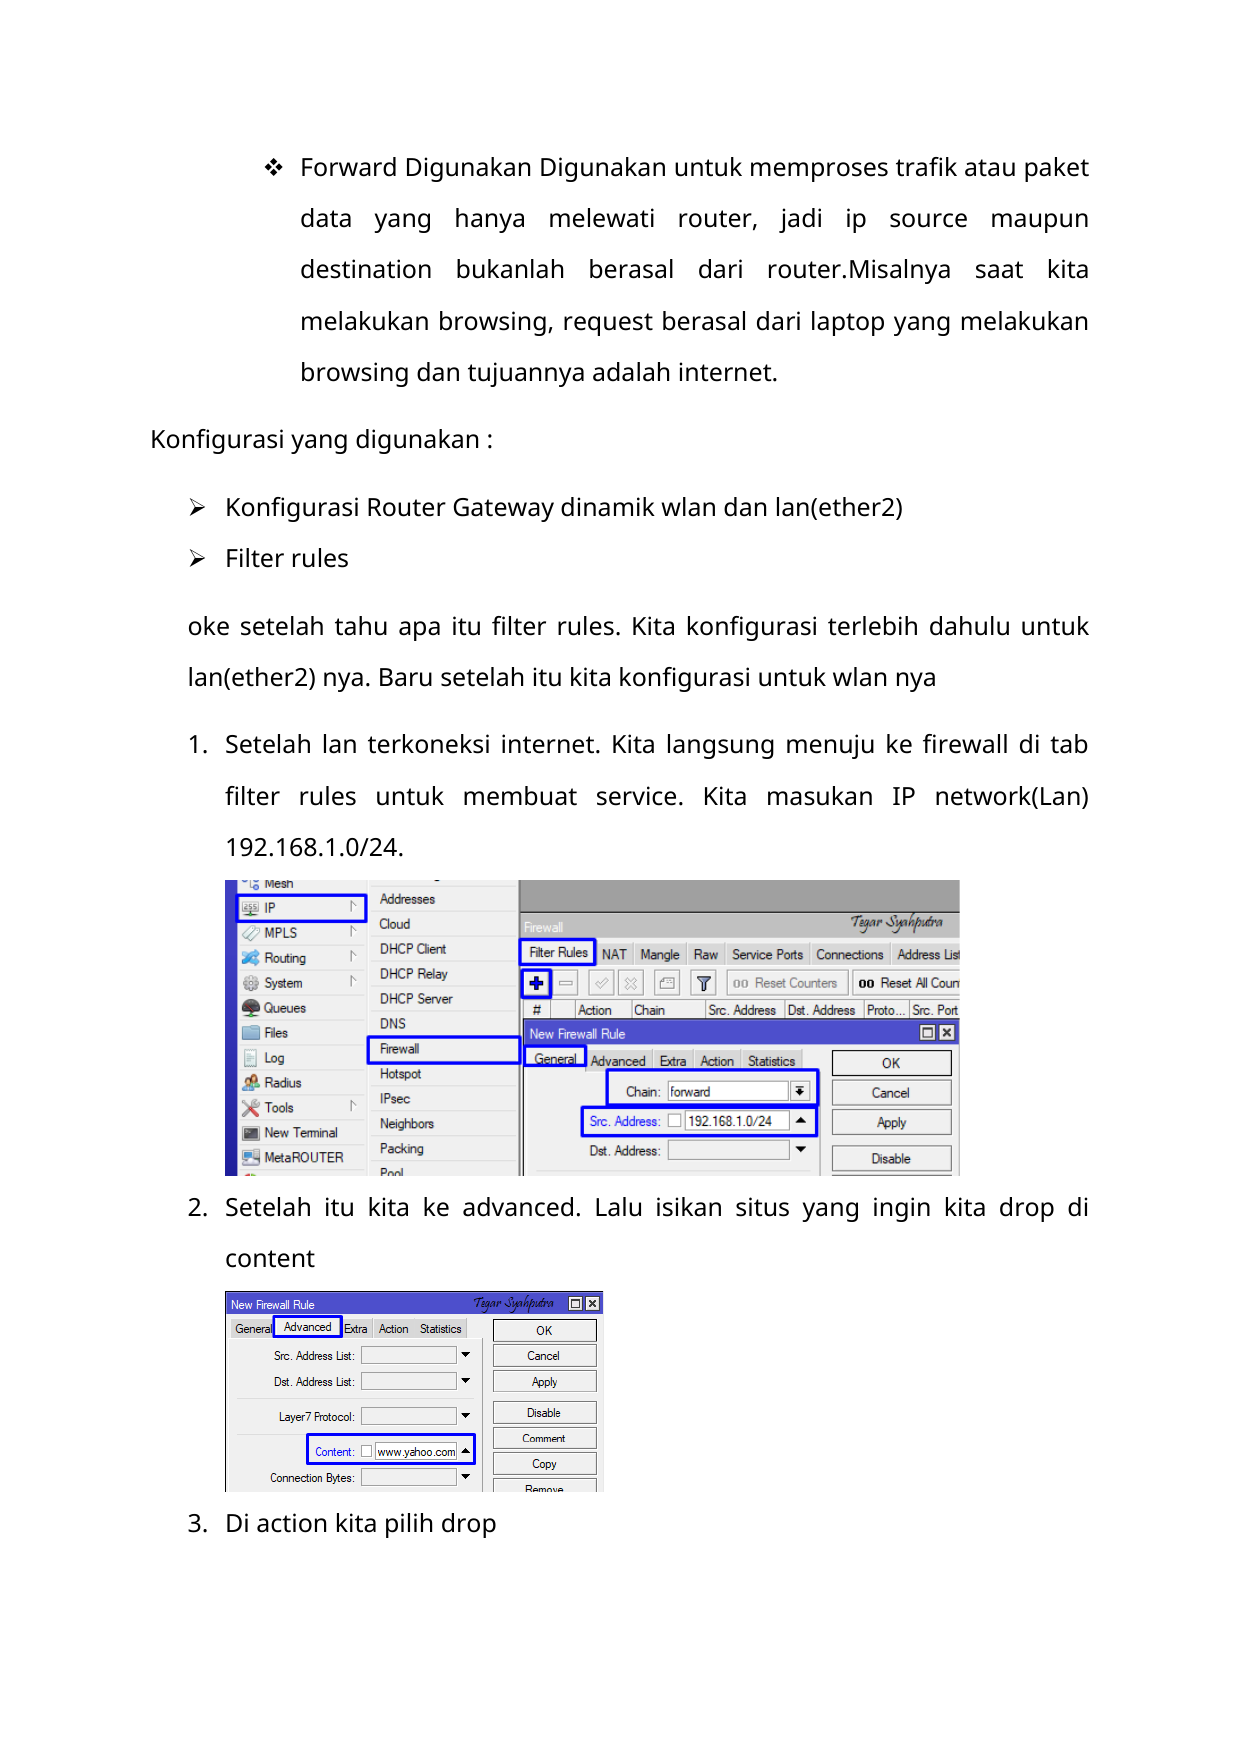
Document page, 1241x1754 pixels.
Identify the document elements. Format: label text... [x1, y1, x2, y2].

picture [225, 880, 960, 1176]
list Setelah lan terkoneksi internet. Kita langsung menuju ke firewall di tab filter rules untuk membuat service. Kita masukan IP network(Lan) 192.168.1.0/24. [187, 727, 1090, 863]
list Di action kita pilih drop [187, 1506, 1090, 1540]
text Konfigurasi yang digunakan : [150, 422, 1090, 456]
text oke setelah tahu apa itu filter rules. Kita konfigurasi terlebih dahulu untuk lan(ether2) nya. Baru setelah itu kita konfigurasi untuk wlan nya [187, 608, 1090, 693]
list Setelah itu kita ke advanced. Lalu isikan situs yang ingin kita drop di content [187, 1189, 1090, 1275]
list Filter rules [187, 541, 1090, 575]
picture [225, 1291, 604, 1492]
list Konfigurasi Router Gateway dinamik wlan dan lan(ether2) [187, 489, 1090, 524]
list Forward Digunakan Digunakan untuk memproses trafik atau paket data yang hanya melewati router, jadi ip source maupun destination bukanlah berasal dari router.Misalnya saat kita melakukan browsing, request berasal dari laptop yang melakukan browsing dan tujuannya adalah internet. [262, 150, 1090, 388]
